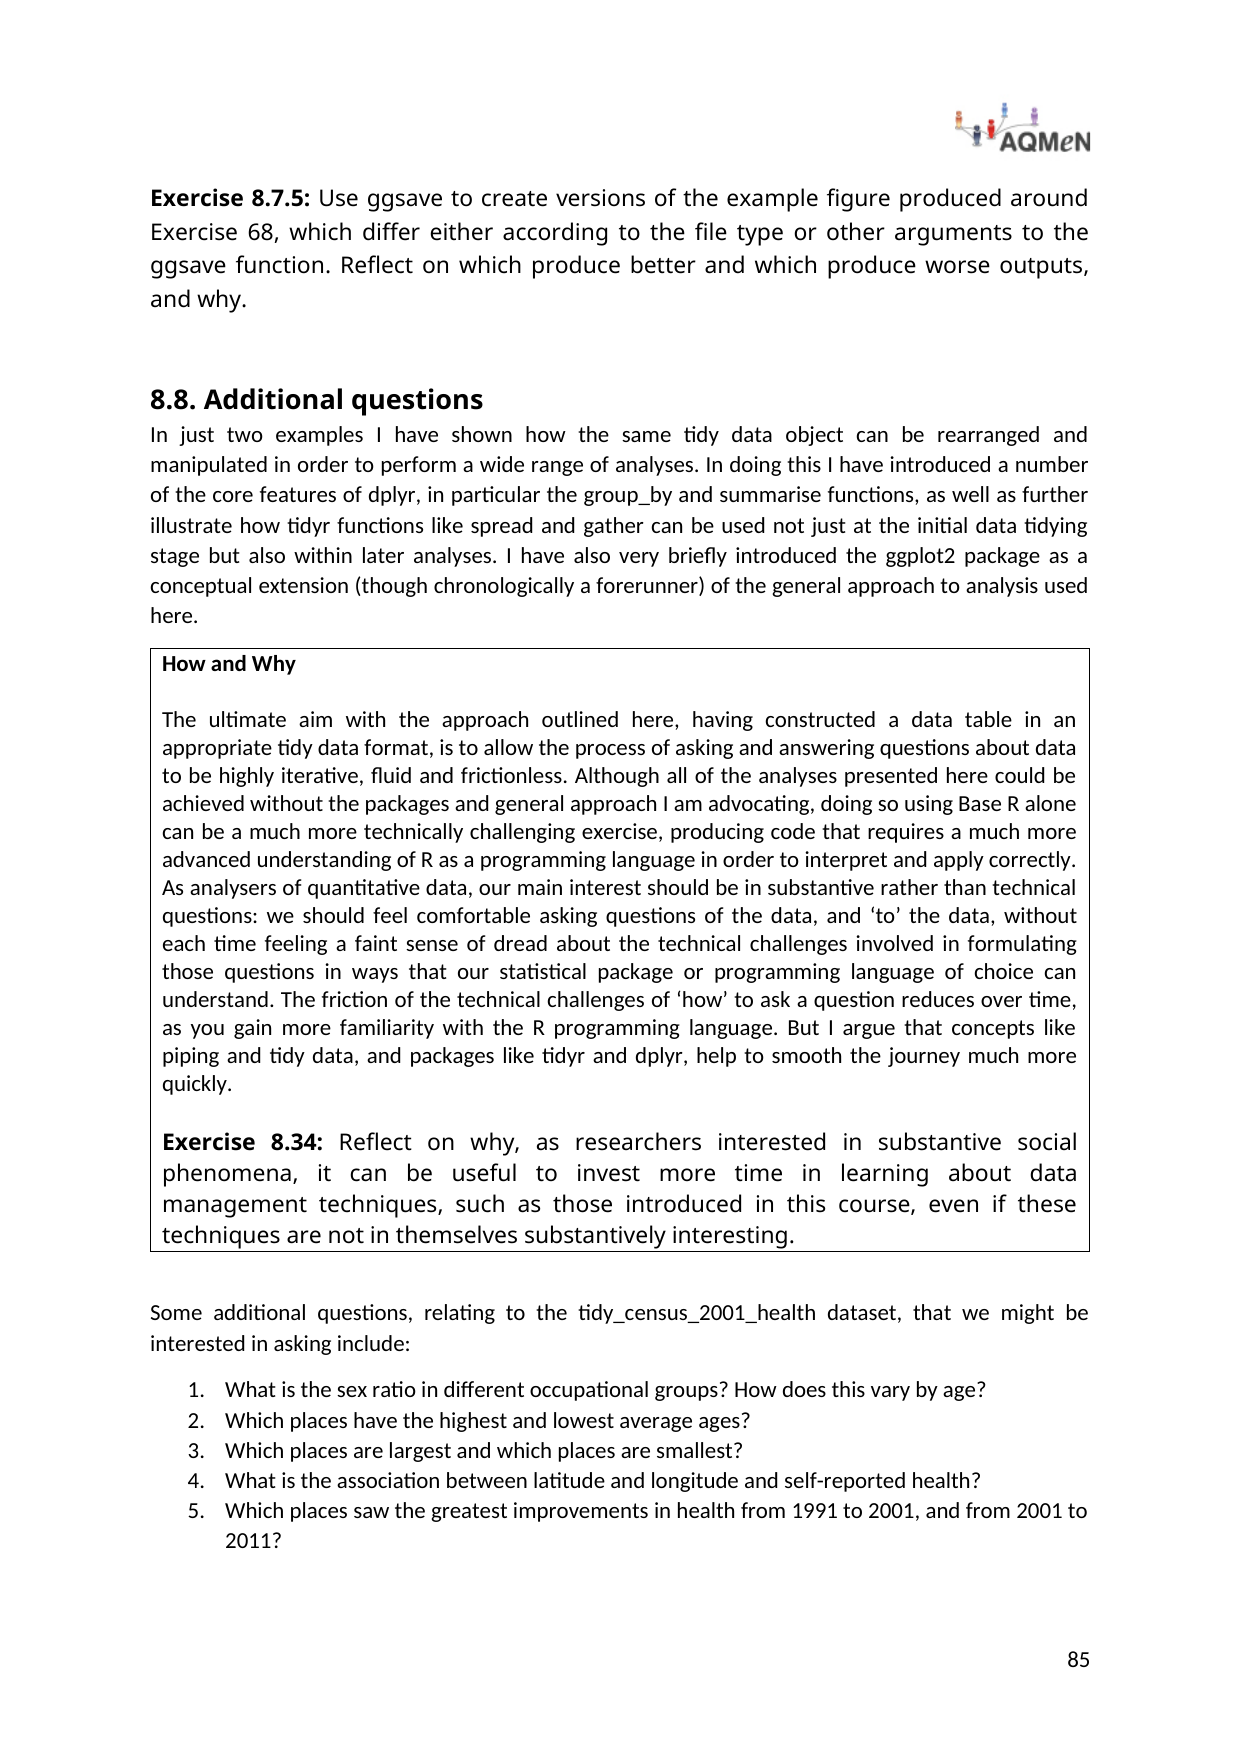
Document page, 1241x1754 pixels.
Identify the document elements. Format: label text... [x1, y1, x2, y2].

table_header How and Why The ultimate aim with the approach outlined here, having constructed a data table in an appropriate tidy data format, is to allow the process of asking and answering questions about data to be highly iterative, fluid and frictionless. Although all of the analyses presented here could be achieved without the packages and general approach I am advocating, doing so using Base R alone can be a much more technically challenging exercise, producing code that requires a much more advanced understanding of R as a programming language in order to interpret and apply correctly. As analysers of quantitative data, our main interest should be in substantive rather than technical questions: we should feel comfortable asking questions of the data, and ‘to’ the data, without each time feeling a faint sense of dread about the technical challenges involved in formulating those questions in ways that our statistical package or programming language of choice can understand. The friction of the technical challenges of ‘how’ to ask a question reduces over time, as you gain more familiarity with the R programming language. But I argue that concepts like piping and tidy data, and packages like tidyr and dplyr, help to smooth the journey much more quickly. Exercise 8.34: Reflect on why, as researchers interested in substantive social phenomena, it can be useful to invest more time in learning about data management techniques, such as those introduced in this course, even if these techniques are not in themselves substantively interesting. [151, 649, 1089, 1251]
list Which places saw the greatest improvements in health from 1991 to 2001, and from 2001 to 2011? [187, 1496, 1090, 1555]
picture [955, 73, 1091, 182]
text Exercise 8.7.5: Use ggsave to create versions of the example figure produced around Exercise 68, which differ either according to the file type or other arguments to the ggsave function. Reflect on which produce better and which produce worse outputs, and why. [150, 182, 1090, 314]
subtitle Additional questions [150, 380, 1090, 417]
list What is the sex ratio in different occupational groups? How does this vary by age? [187, 1376, 1090, 1404]
text In just two examples I have shown how the same tidy data object can be rearranged and manipulated in order to perform a wide range of analyses. In doing this I have introduced a number of the core features of dplyr, in particular the group_by and summarise functions, as well as further illustrate how tidyr functions like spread and gather can be used not just at the initial data tidying stage but also within later analyses. I have also very briefly introduced the ggplot2 package as a conceptual extension (though chronologically a forerunner) of the general approach to analysis used here. [150, 420, 1090, 629]
list Which places have the highest and lowest average ages? [187, 1406, 1090, 1434]
list What is the association between latitude and longitude and self-reported health? [187, 1466, 1090, 1494]
list Which places are largest and which places are smallest? [187, 1436, 1090, 1464]
text Some additional questions, relating to the tidy_census_2001_health dataset, that we might be interested in asking include: [150, 1298, 1090, 1357]
